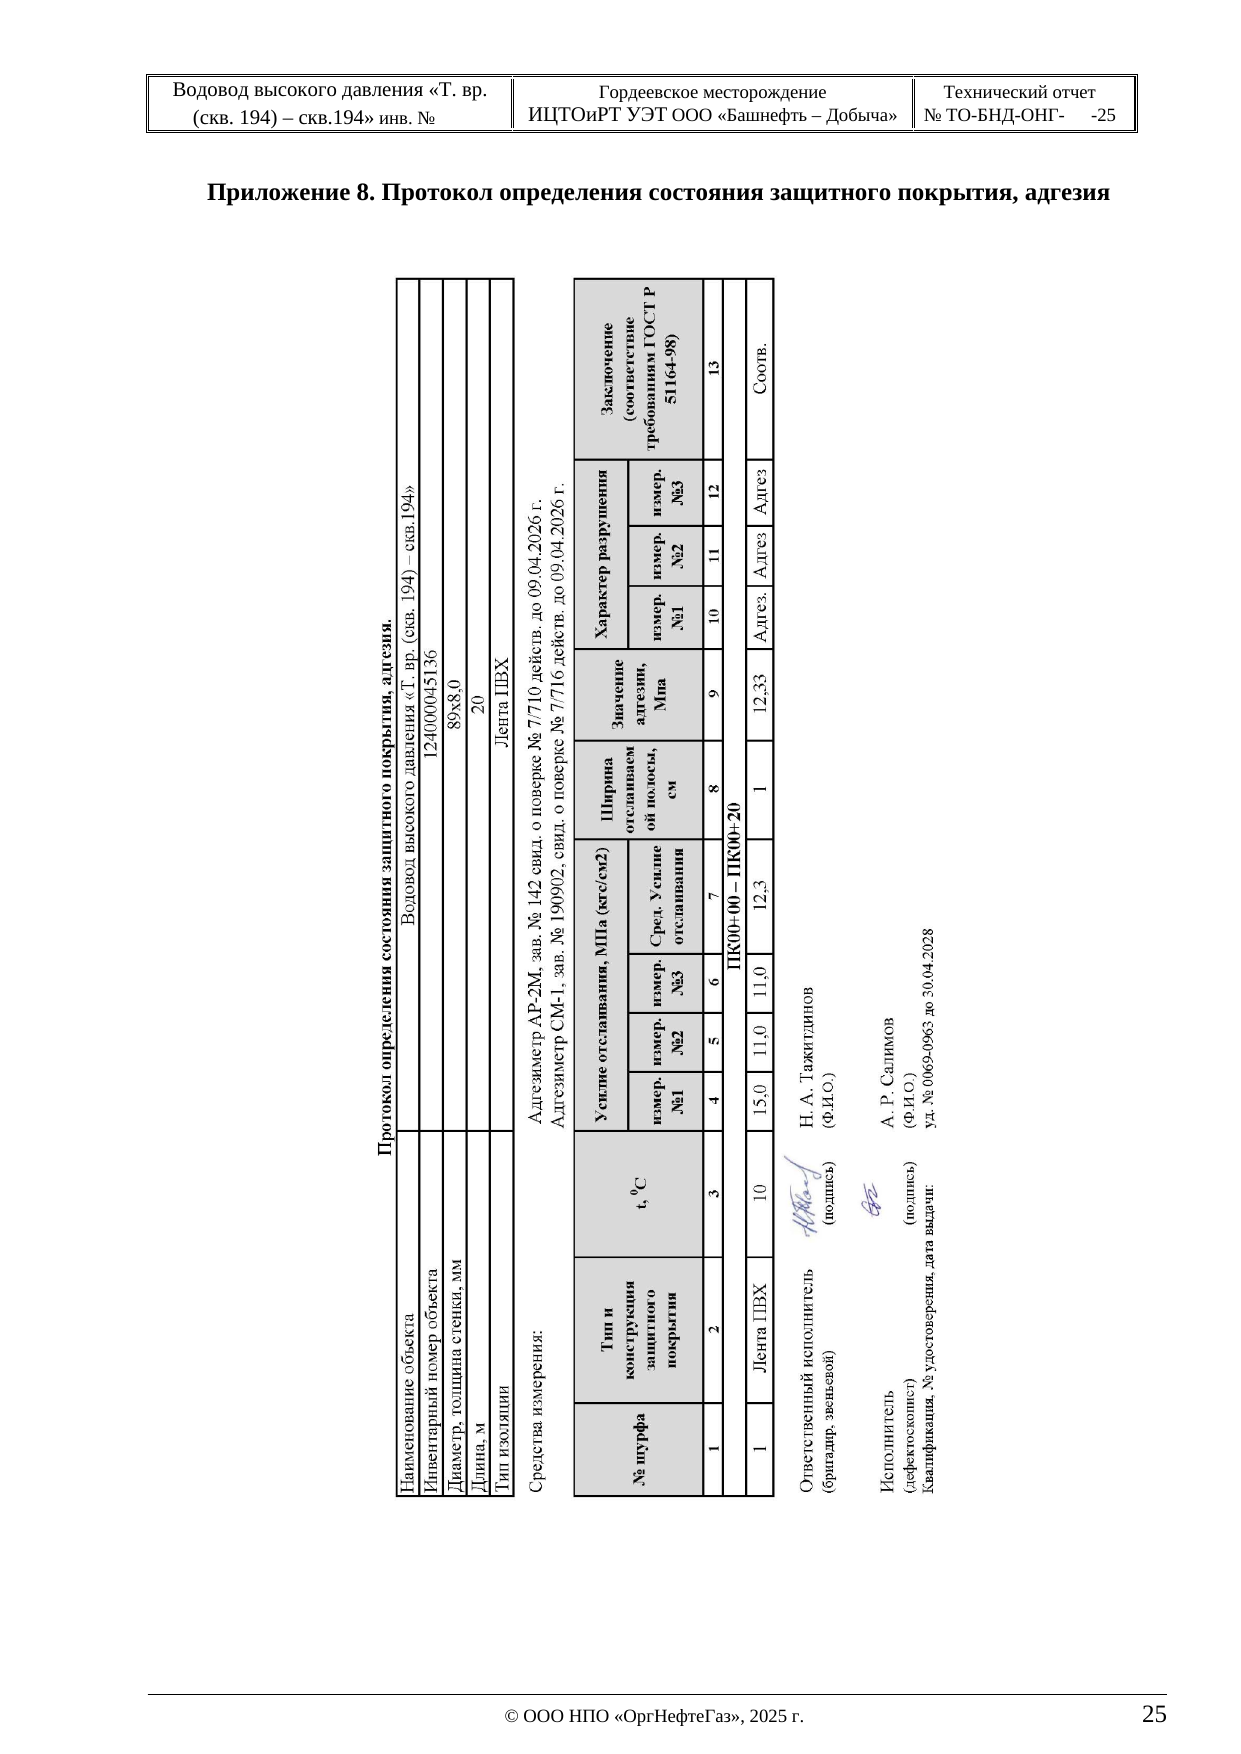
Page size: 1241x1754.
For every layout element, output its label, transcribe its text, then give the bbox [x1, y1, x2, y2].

subtitle Приложение 8. Протокол определения состояния защитного покрытия, адгезия [148, 177, 1167, 206]
picture [339, 236, 972, 1546]
